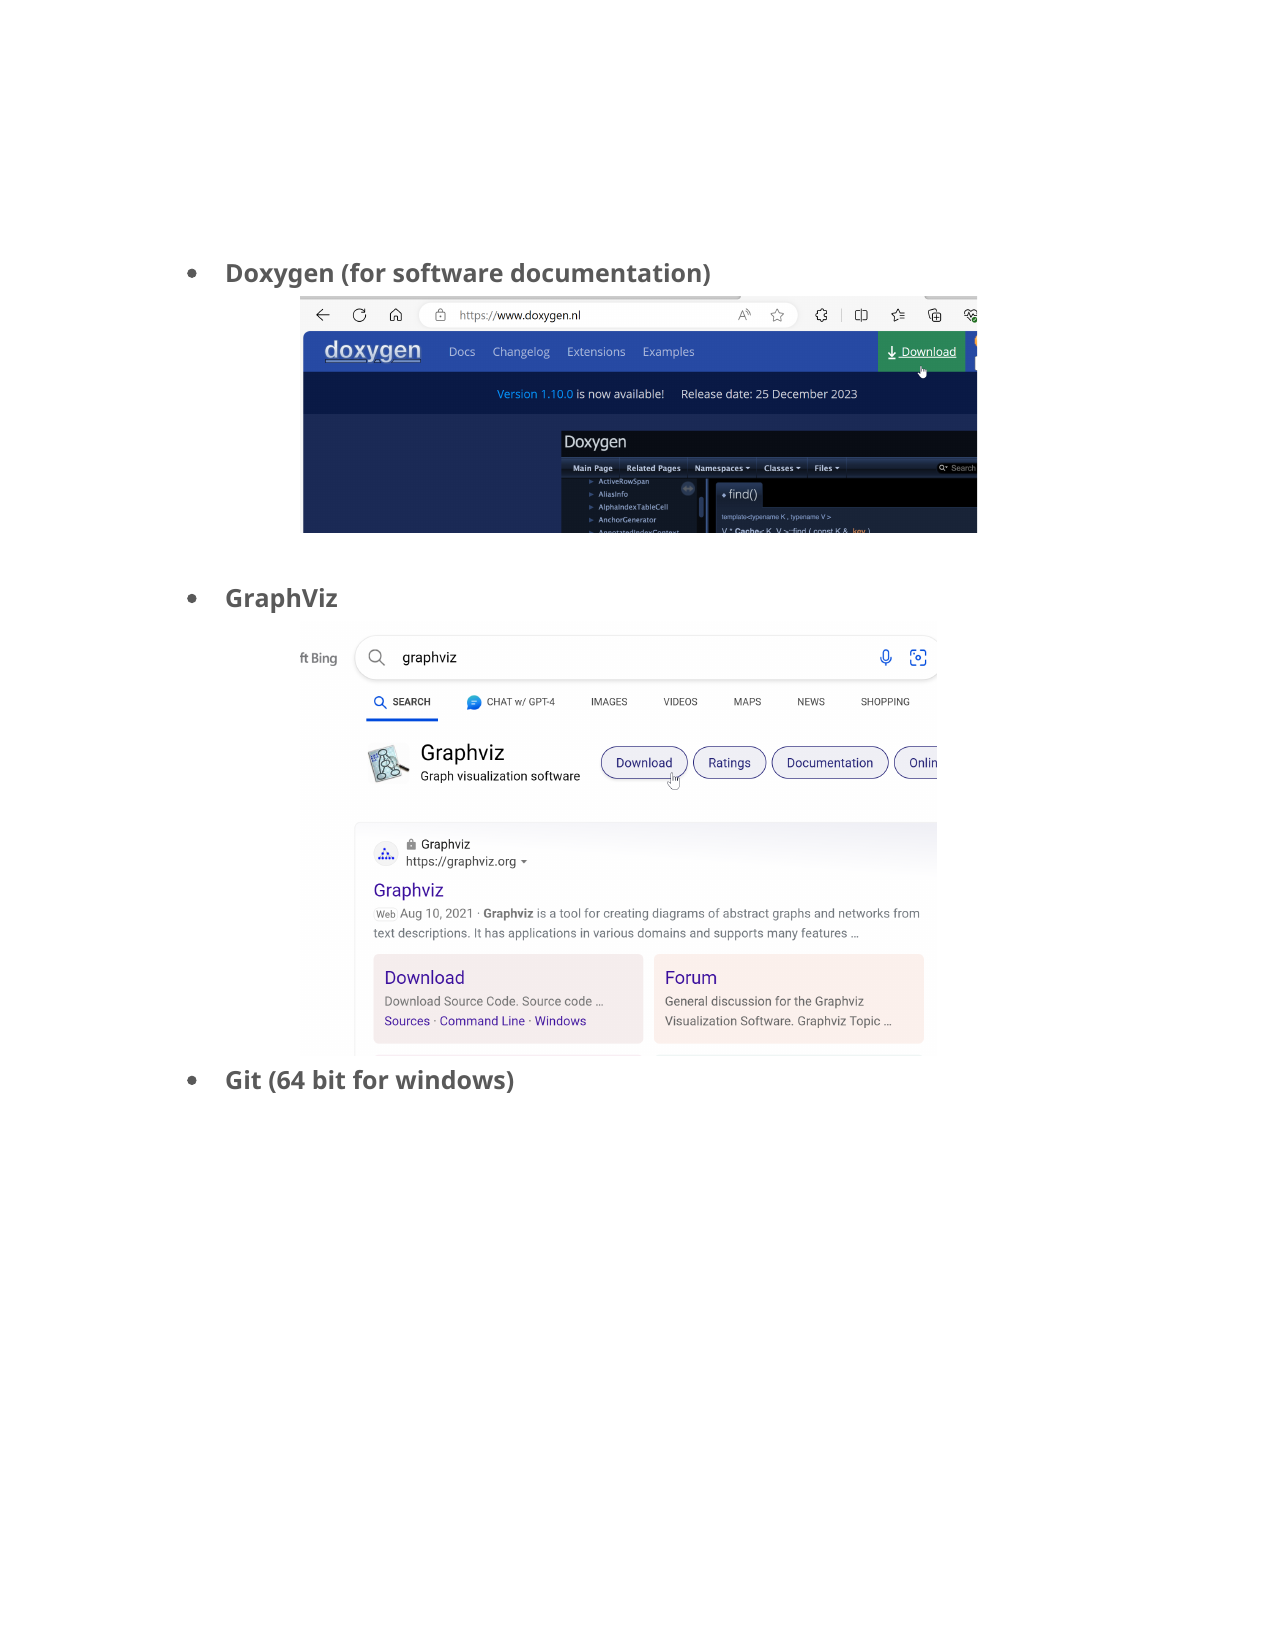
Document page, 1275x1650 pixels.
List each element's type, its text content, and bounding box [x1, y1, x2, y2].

picture [300, 296, 978, 533]
list Doxygen (for software documentation) [187, 255, 1200, 289]
list GraphViz [187, 580, 1200, 614]
picture [300, 621, 937, 1056]
list Git (64 bit for windows) [187, 1062, 1200, 1096]
